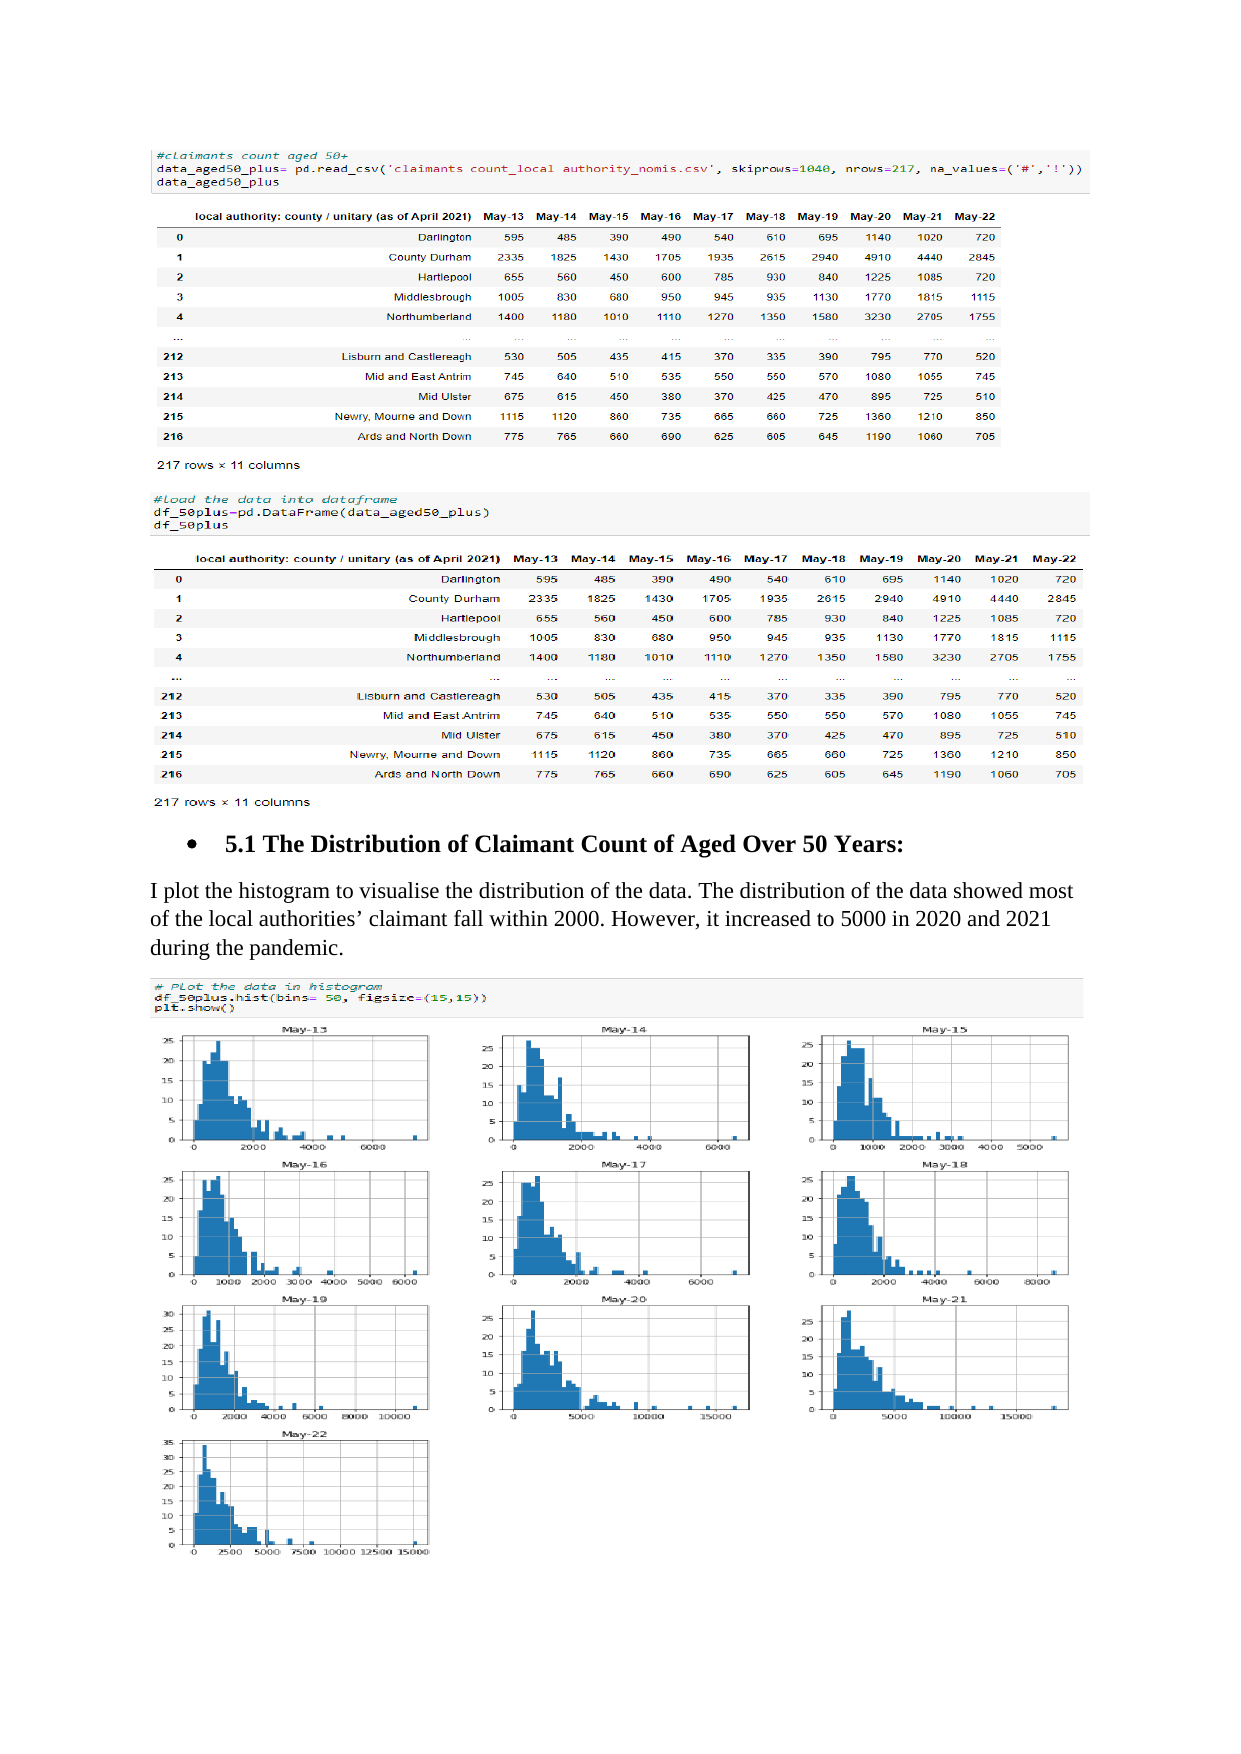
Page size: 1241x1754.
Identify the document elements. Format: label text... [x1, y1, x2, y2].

text I plot the histogram to visualise the distribution of the data. The distribution of the data showed most of the local authorities’ claimant fall within 2000. However, it increased to 5000 in 2020 and 2021 during the pandemic. [150, 877, 1090, 960]
picture [150, 492, 1090, 811]
picture [150, 978, 1084, 1559]
list 5.1 The Distribution of Claimant Count of Aged Over 50 Years: [187, 829, 1090, 858]
picture [150, 150, 1090, 474]
